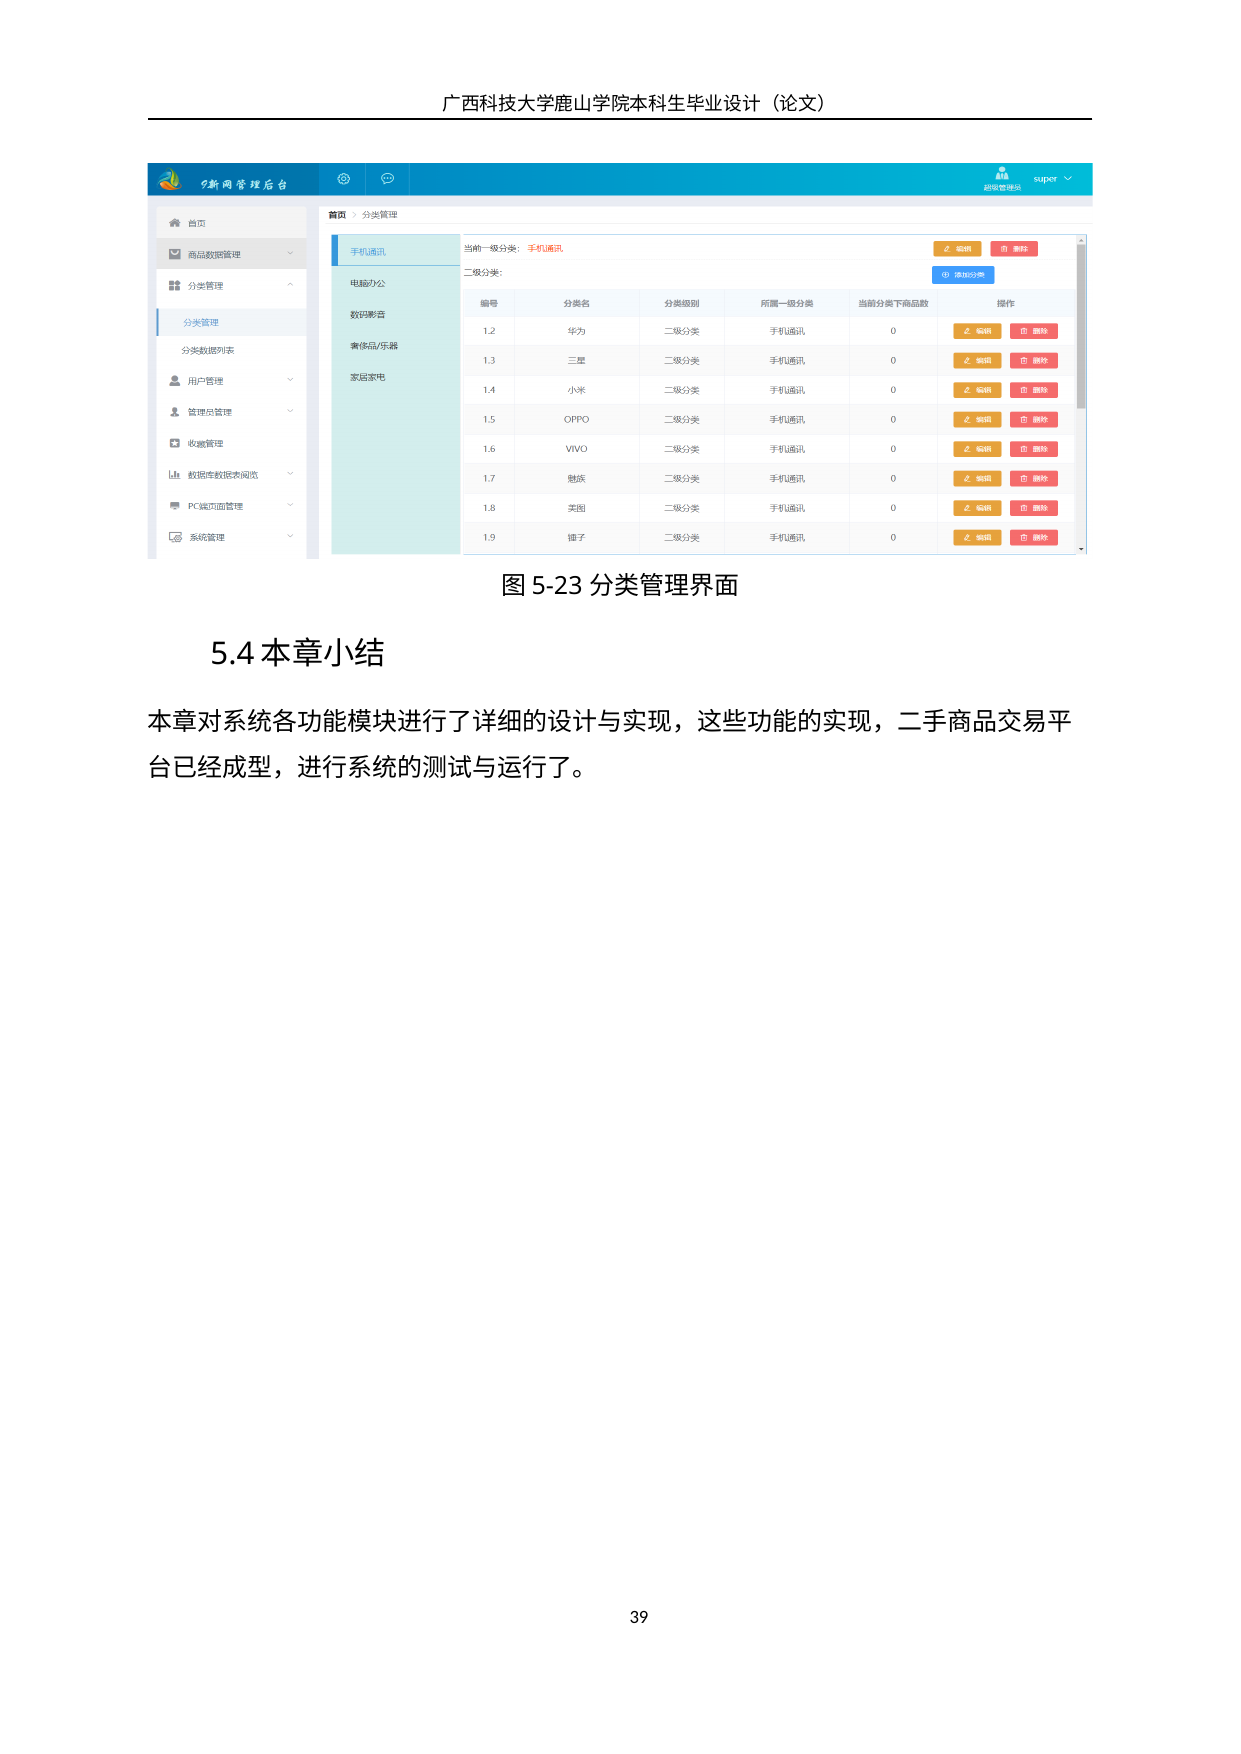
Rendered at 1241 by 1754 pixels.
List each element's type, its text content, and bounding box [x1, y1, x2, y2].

text 5.4本章小结 [148, 628, 1092, 673]
text 图5-23 分类管理界面 [148, 566, 1092, 602]
text 本章对系统各功能模块进行了详细的设计与实现，这些功能的实现，二手商品交易平台已经成型，进行系统的测试与运行了。 [148, 702, 1092, 783]
picture [238, 180, 244, 189]
picture [147, 163, 1093, 559]
picture [252, 181, 259, 188]
picture [210, 181, 217, 188]
